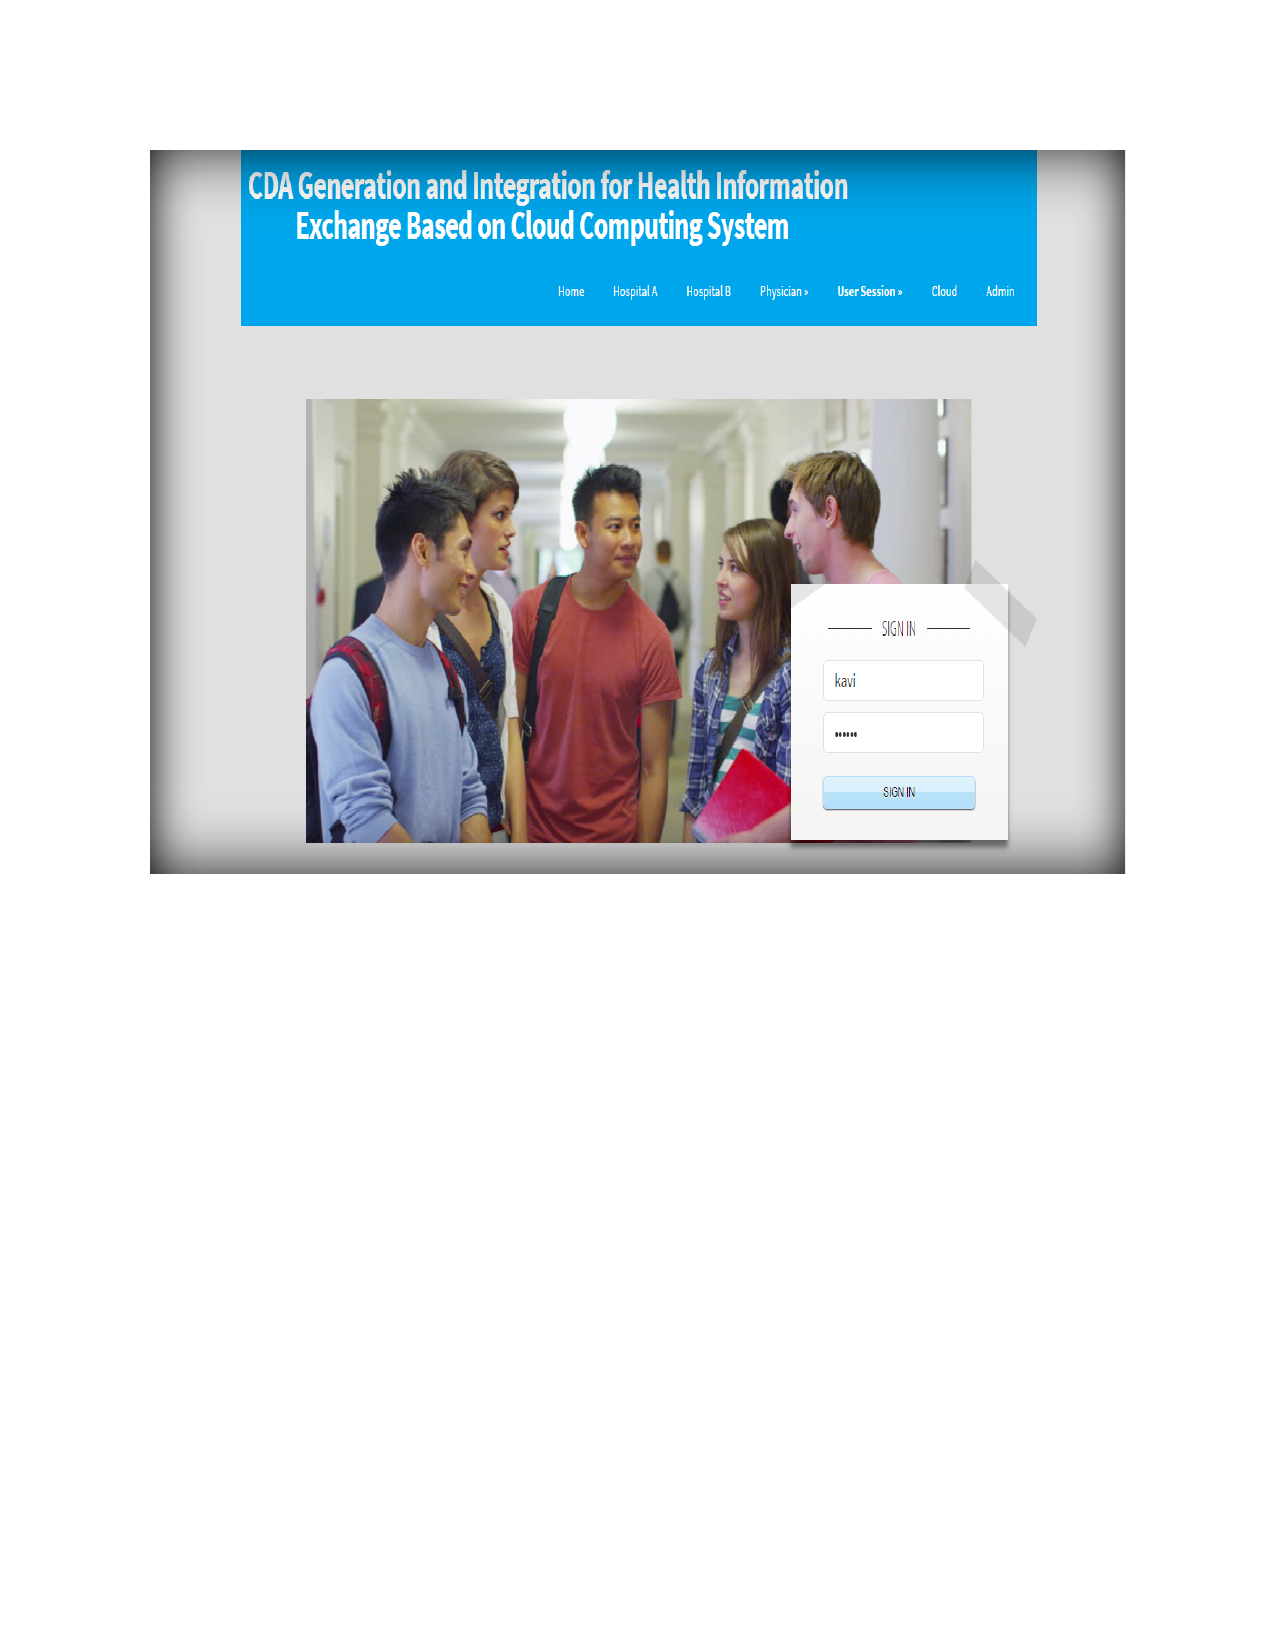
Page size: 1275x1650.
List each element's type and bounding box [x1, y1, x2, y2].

picture [427, 180, 437, 198]
picture [821, 180, 832, 198]
picture [299, 173, 312, 198]
picture [676, 220, 687, 238]
picture [569, 180, 580, 198]
picture [656, 180, 666, 198]
picture [298, 213, 308, 238]
picture [682, 171, 686, 198]
picture [602, 171, 610, 198]
picture [377, 174, 385, 198]
picture [356, 180, 375, 198]
picture [250, 173, 261, 198]
picture [736, 220, 744, 238]
picture [534, 220, 545, 238]
picture [436, 211, 471, 238]
picture [610, 180, 621, 198]
picture [408, 180, 419, 198]
picture [771, 180, 789, 198]
picture [738, 171, 746, 198]
picture [323, 220, 332, 238]
picture [632, 220, 643, 245]
picture [349, 220, 359, 238]
picture [481, 180, 492, 198]
picture [504, 180, 550, 205]
picture [639, 173, 652, 198]
picture [725, 180, 736, 198]
picture [548, 220, 558, 238]
picture [581, 213, 592, 238]
picture [390, 220, 400, 238]
picture [746, 180, 758, 198]
picture [688, 171, 709, 198]
picture [394, 180, 405, 198]
picture [423, 220, 433, 238]
picture [329, 180, 353, 198]
picture [552, 174, 560, 198]
picture [441, 180, 451, 198]
picture [610, 220, 628, 238]
picture [595, 220, 607, 238]
picture [279, 173, 293, 198]
picture [377, 220, 388, 245]
picture [479, 220, 490, 238]
picture [646, 214, 673, 238]
picture [265, 173, 278, 198]
picture [761, 180, 768, 198]
picture [315, 180, 325, 198]
picture [709, 213, 720, 238]
picture [624, 180, 632, 198]
picture [408, 213, 420, 238]
picture [669, 180, 678, 198]
picture [769, 220, 787, 238]
picture [722, 220, 733, 245]
picture [311, 220, 321, 238]
picture [792, 180, 802, 198]
picture [690, 220, 702, 245]
picture [746, 214, 754, 238]
picture [493, 220, 504, 238]
picture [150, 150, 1125, 874]
picture [363, 220, 374, 238]
picture [755, 220, 766, 238]
picture [495, 174, 503, 198]
picture [805, 174, 818, 198]
picture [512, 213, 524, 238]
picture [583, 180, 594, 198]
picture [527, 211, 532, 238]
picture [836, 180, 847, 198]
picture [847, 290, 856, 295]
picture [454, 171, 466, 198]
picture [561, 211, 573, 238]
picture [335, 211, 346, 238]
